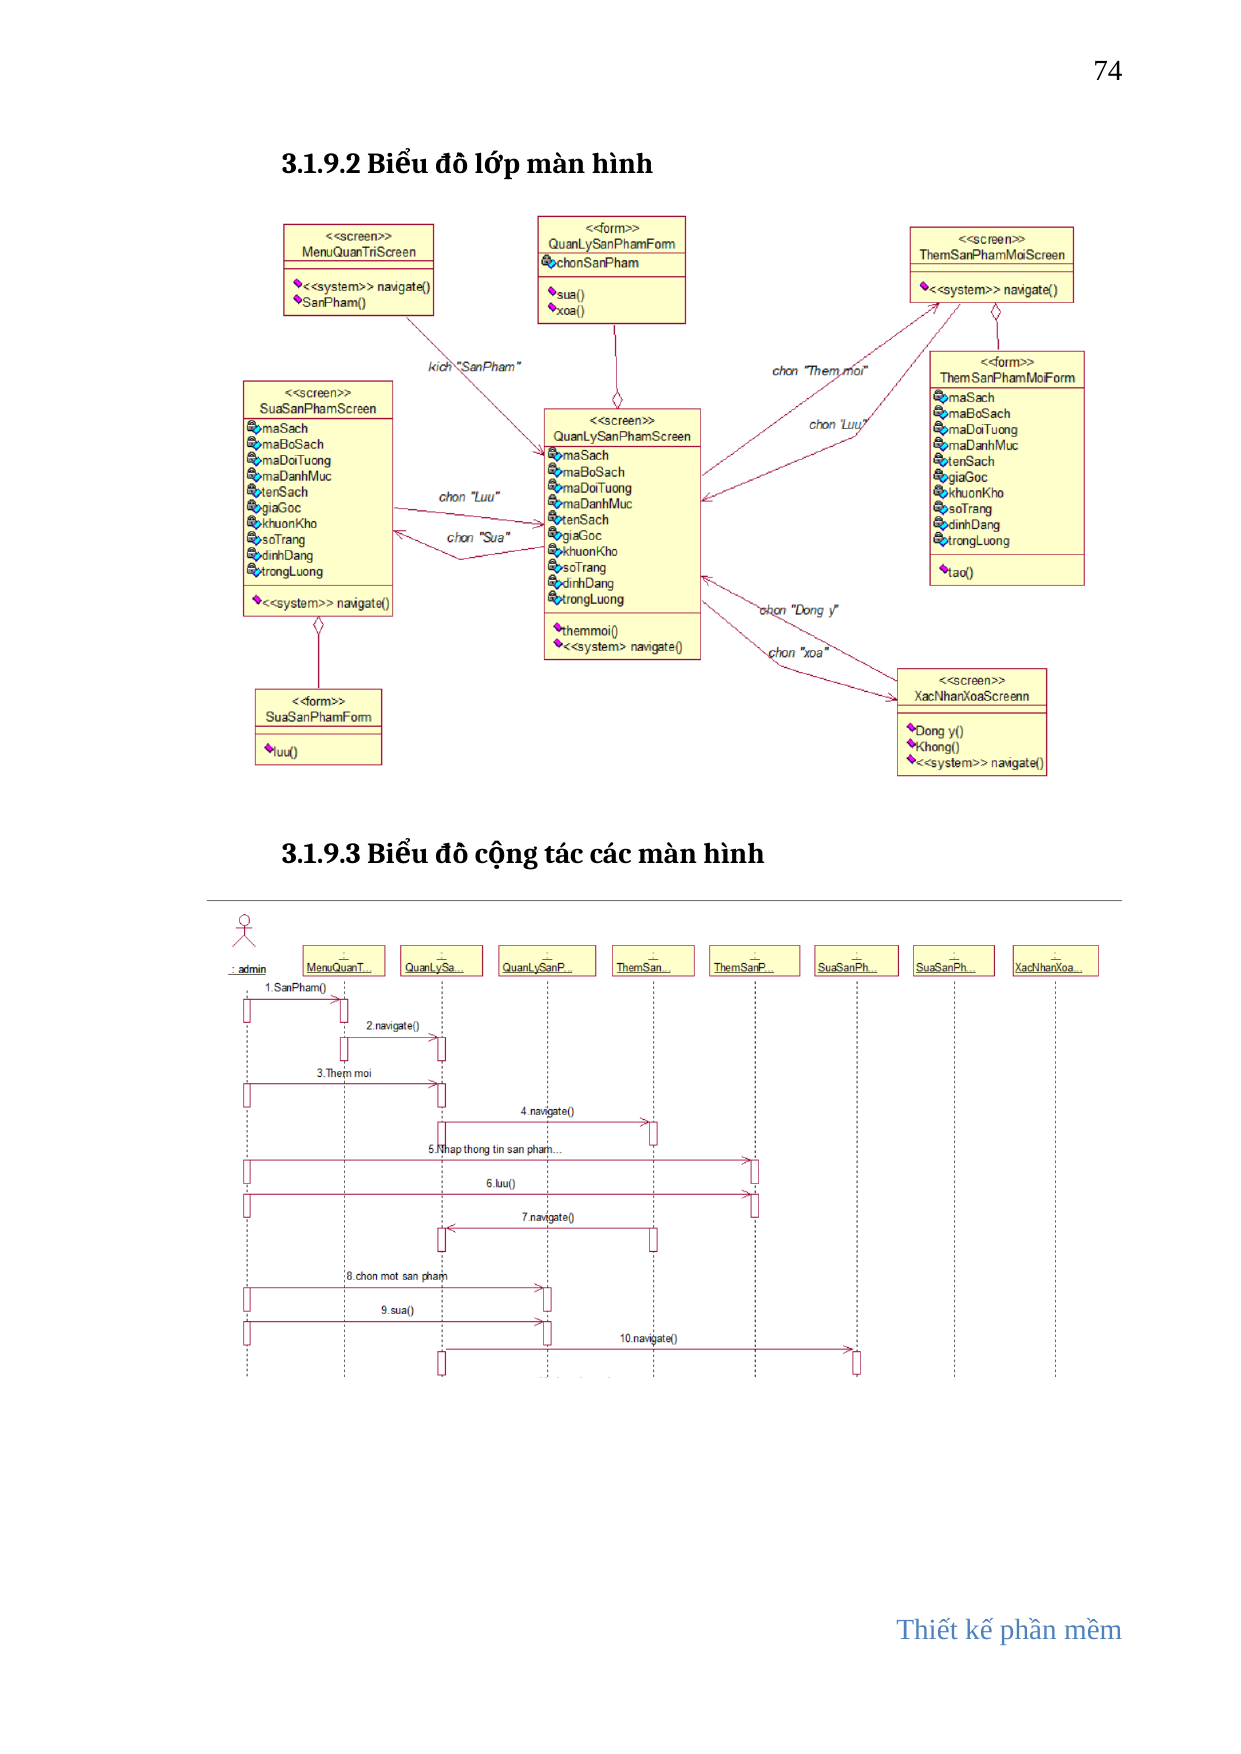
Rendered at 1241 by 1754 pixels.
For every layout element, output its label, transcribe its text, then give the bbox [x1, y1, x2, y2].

picture [206, 210, 1122, 801]
subtitle 3.1.9.3 Biểu đồ cộng tác các màn hình [207, 838, 1122, 871]
picture [206, 900, 1122, 1378]
subtitle 3.1.9.2 Biểu đồ lớp màn hình [207, 148, 1122, 181]
